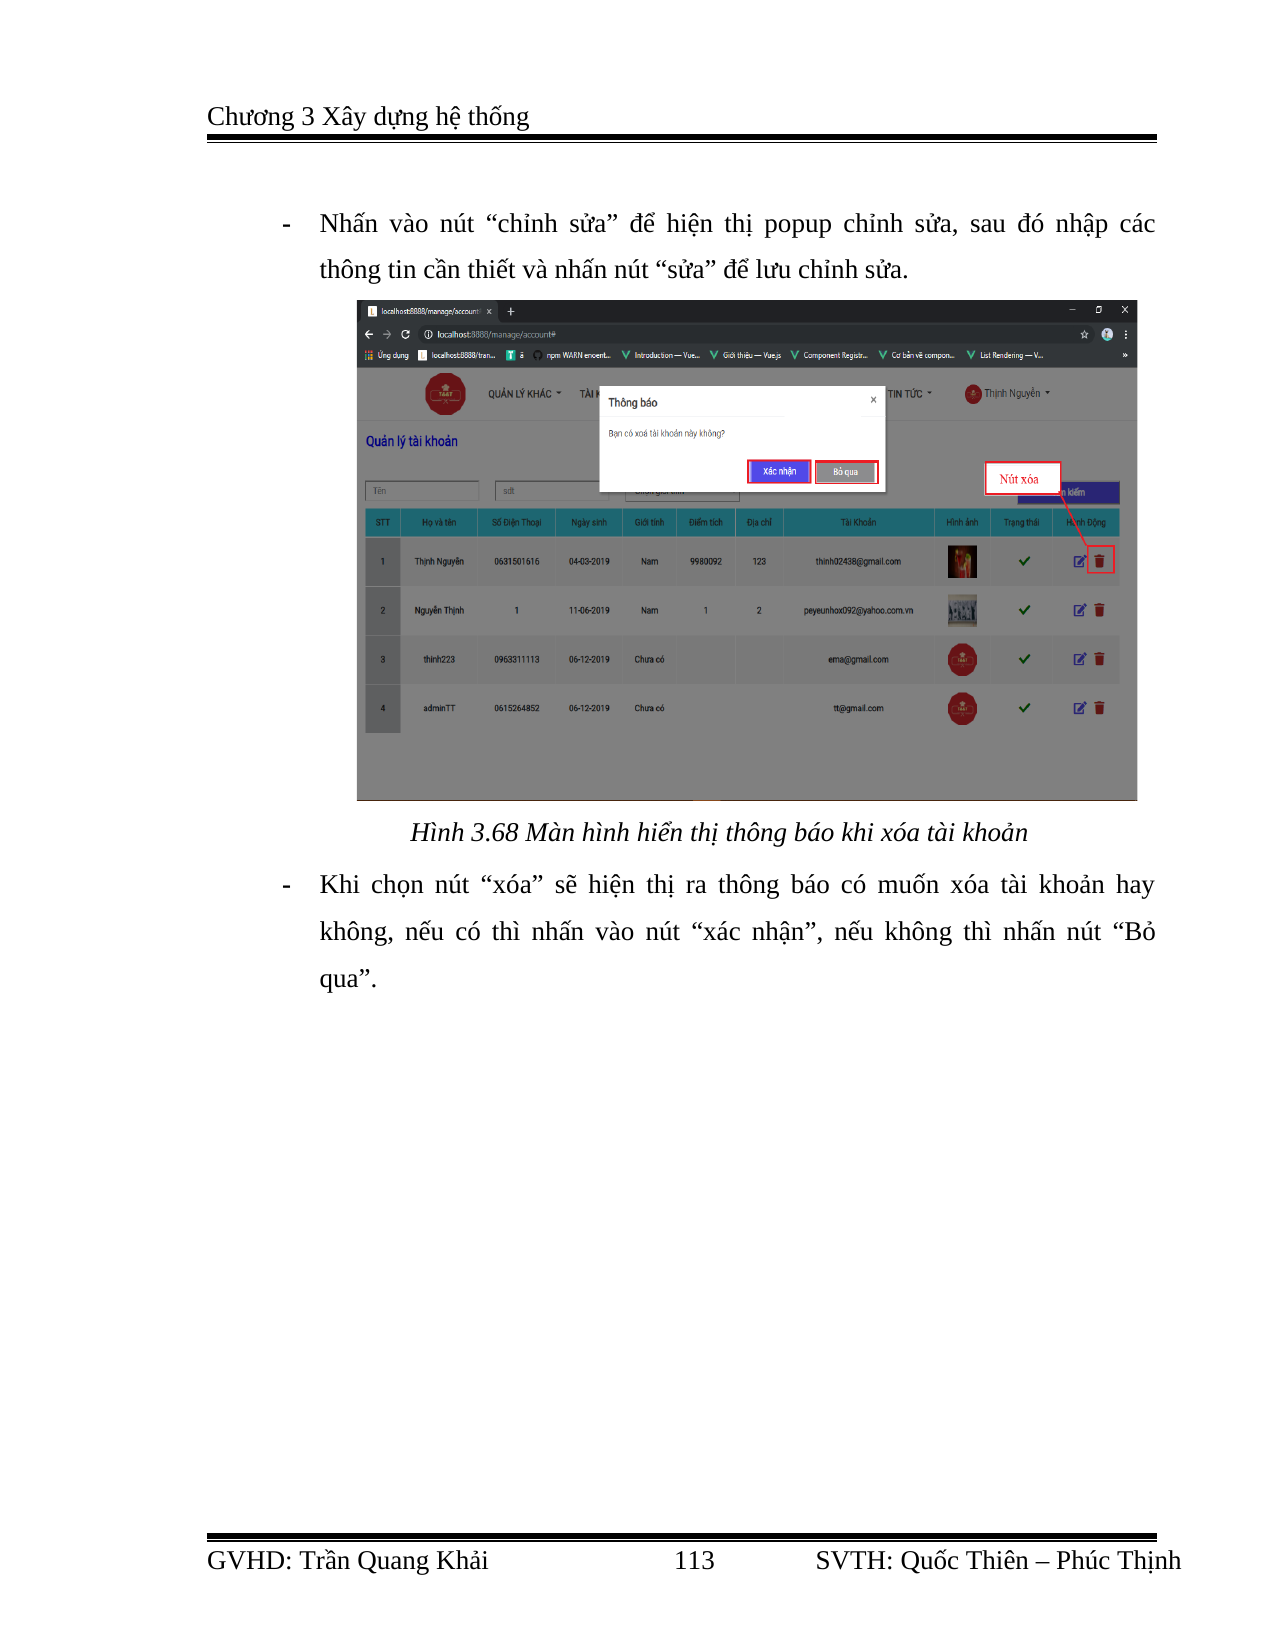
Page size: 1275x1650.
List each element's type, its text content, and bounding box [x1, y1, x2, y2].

list Nhấn vào nút “chỉnh sửa” để hiện thị popup chỉnh sửa, sau đó nhập các thông tin cần thiết và nhấn nút “sửa” để lưu chỉnh sửa. [282, 207, 1157, 284]
picture [356, 300, 1138, 801]
list Khi chọn nút “xóa” sẽ hiện thị ra thông báo có muốn xóa tài khoản hay không, nếu có thì nhấn vào nút “xác nhận”, nếu không thì nhấn nút “Bỏ qua”. [282, 868, 1157, 993]
